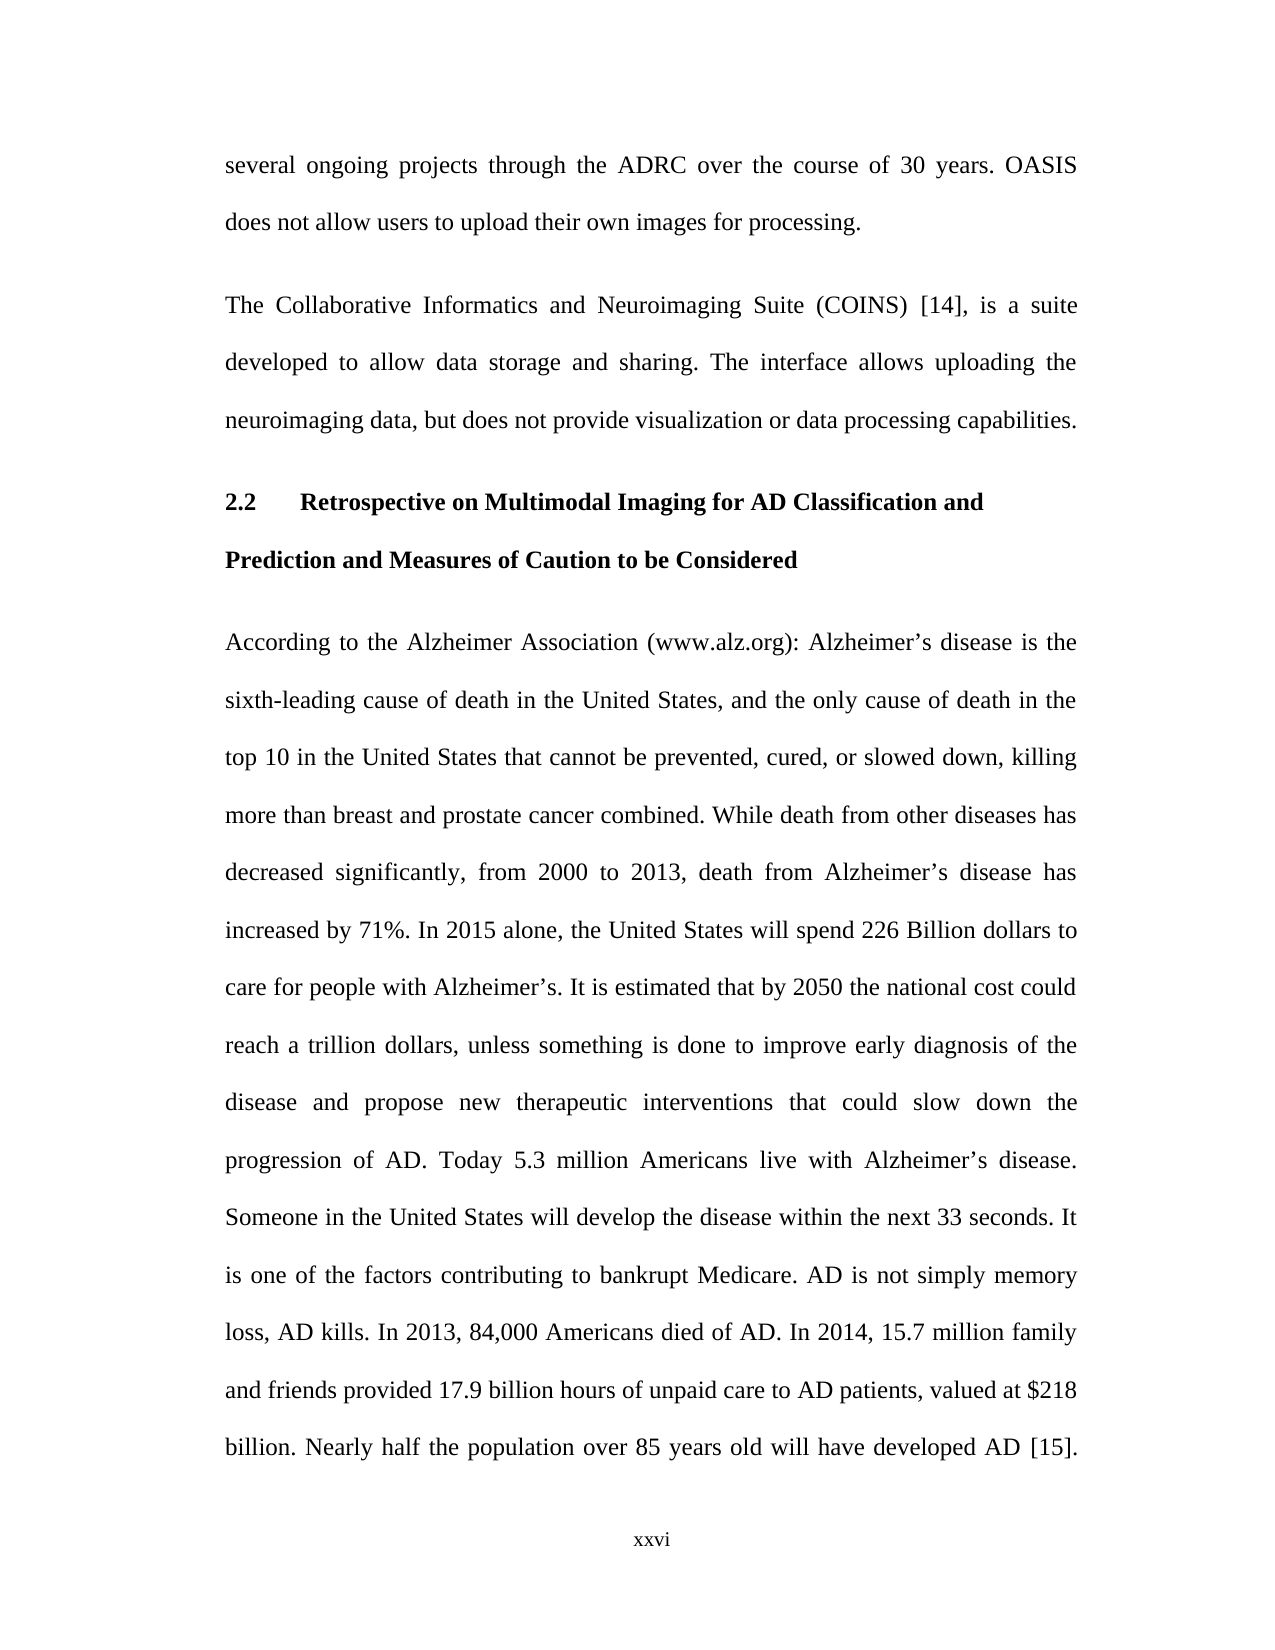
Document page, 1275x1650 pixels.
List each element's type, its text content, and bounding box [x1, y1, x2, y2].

subtitle Retrospective on Multimodal Imaging for AD Classification and Prediction and Measures of Caution to be Considered [225, 487, 1078, 574]
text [225, 150, 1078, 236]
text The Collaborative Informatics and Neuroimaging Suite (COINS) [14], is a suite developed to allow data storage and sharing. The interface allows uploading the neuroimaging data, but does not provide visualization or data processing capabilities. [225, 290, 1078, 434]
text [225, 627, 1078, 1461]
